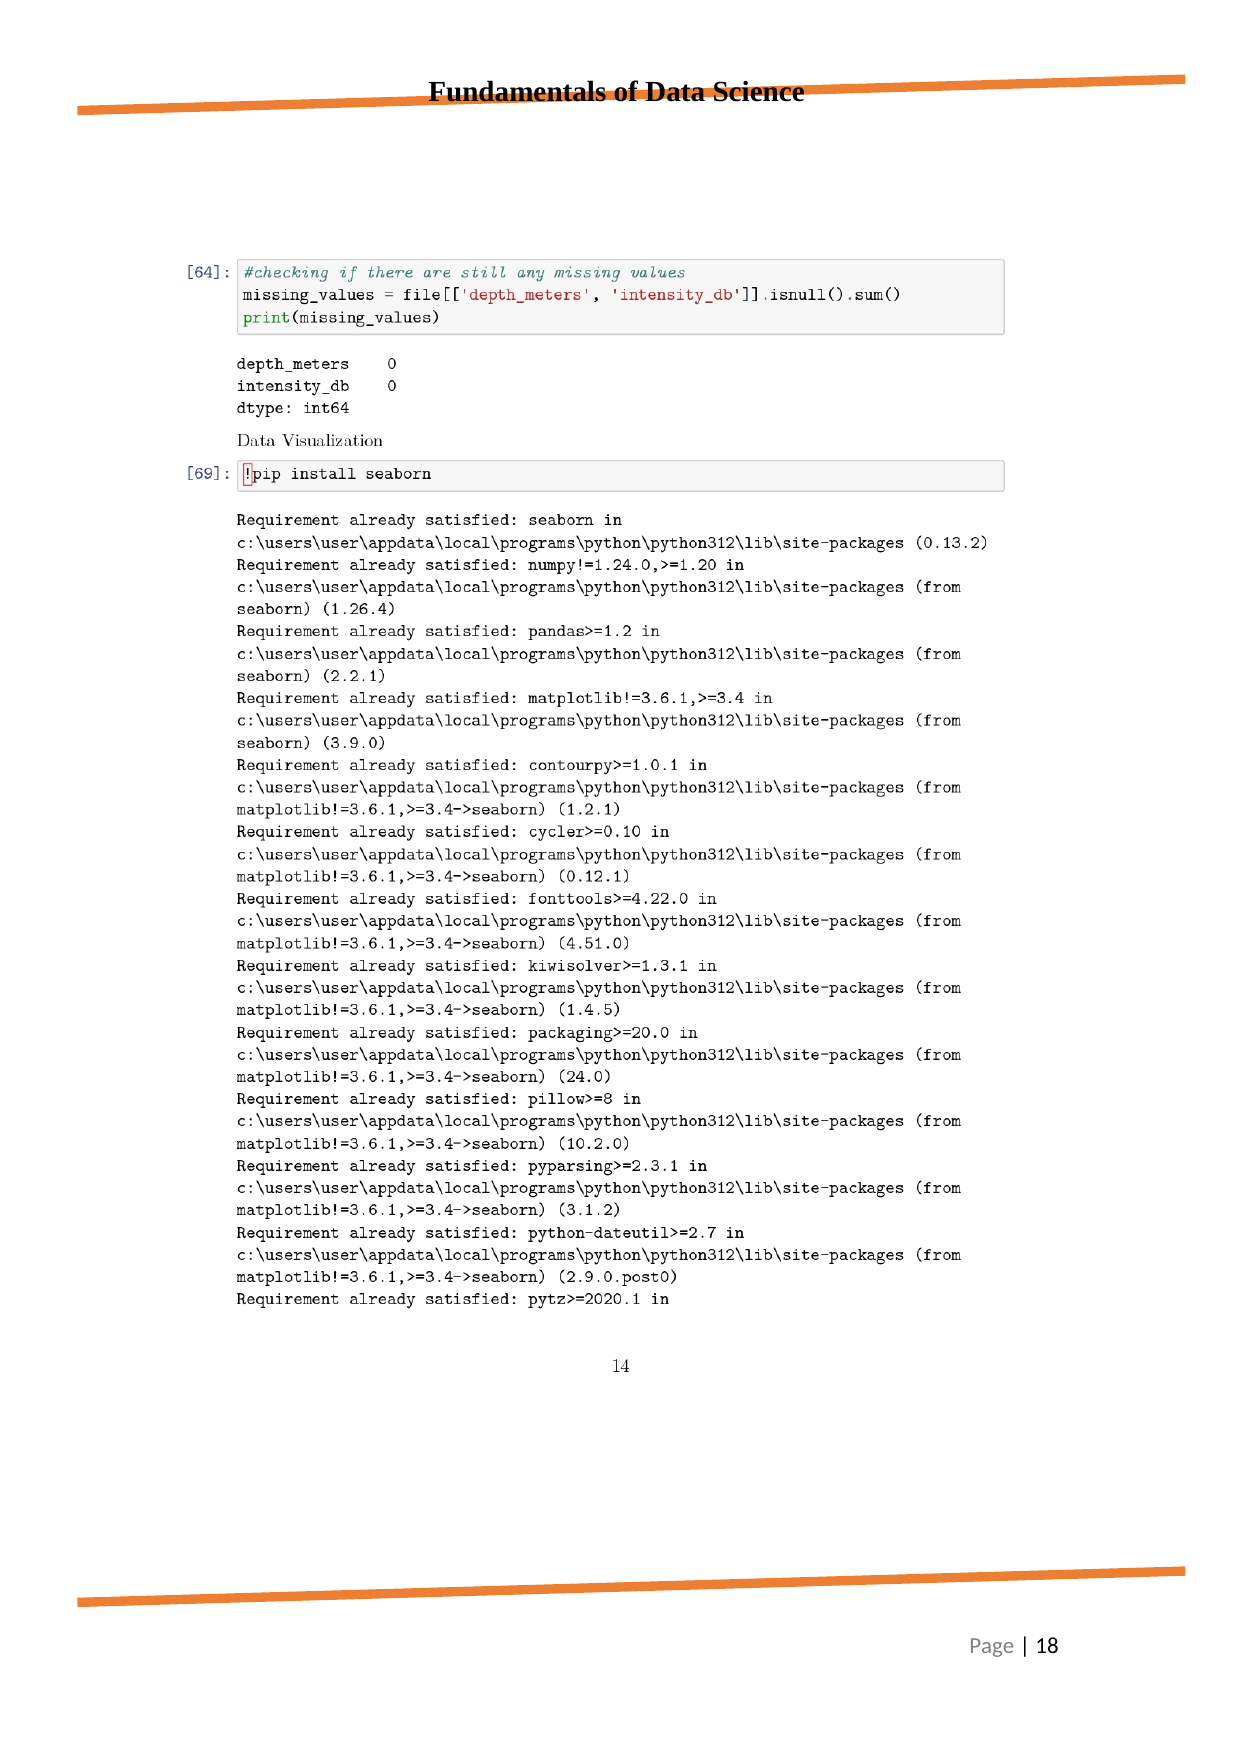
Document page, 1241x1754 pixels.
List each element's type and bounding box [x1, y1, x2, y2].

picture [118, 141, 1123, 1441]
